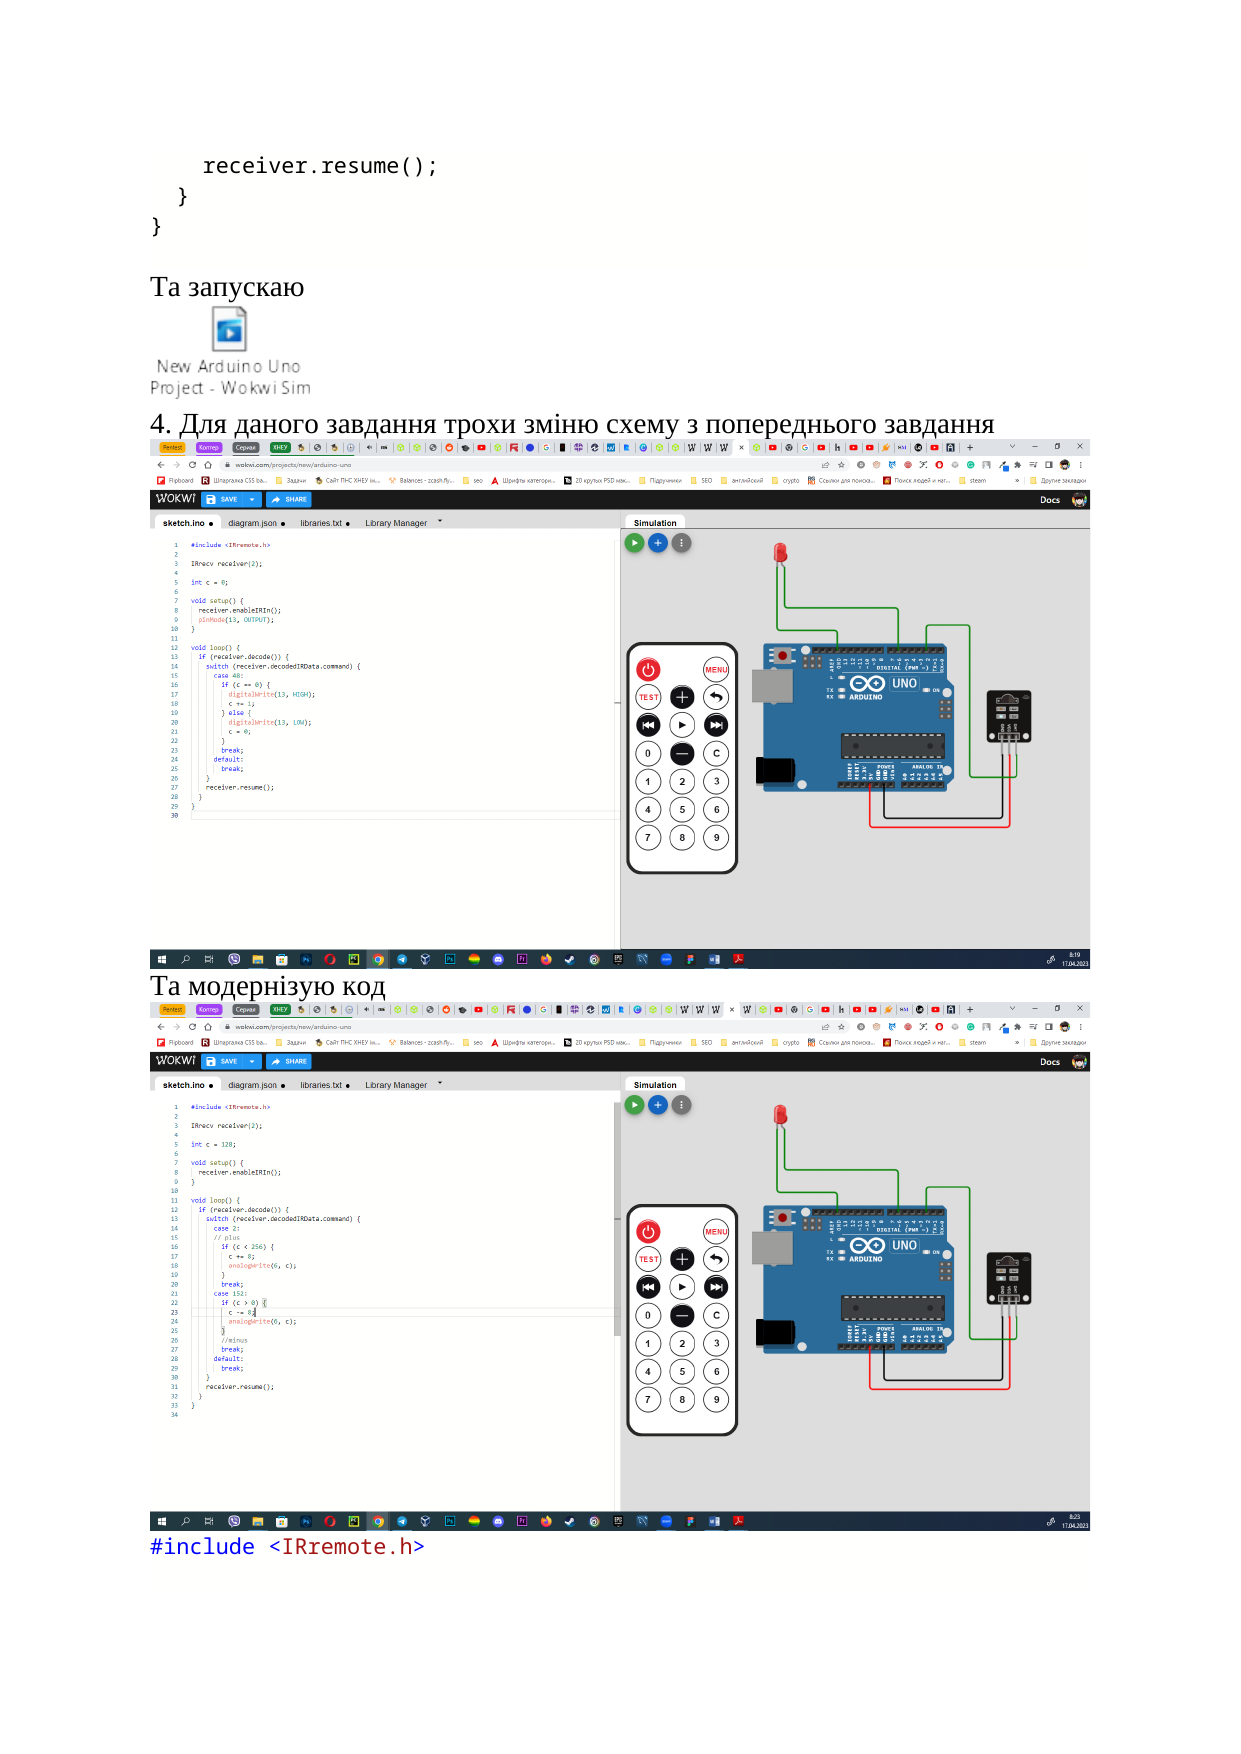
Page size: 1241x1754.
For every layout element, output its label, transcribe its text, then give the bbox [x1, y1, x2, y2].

text receiver.resume(); [150, 150, 1090, 180]
picture [150, 1002, 1091, 1531]
picture [150, 439, 1091, 969]
text } [150, 180, 1090, 209]
text 4. Для даного завдання трохи зміню схему з попереднього завдання [150, 406, 1090, 439]
text #include <IRremote.h> [150, 1531, 1090, 1561]
text Та запускаю [150, 269, 1090, 303]
text } [150, 209, 1090, 239]
text Та модернізую код [150, 969, 1090, 1002]
